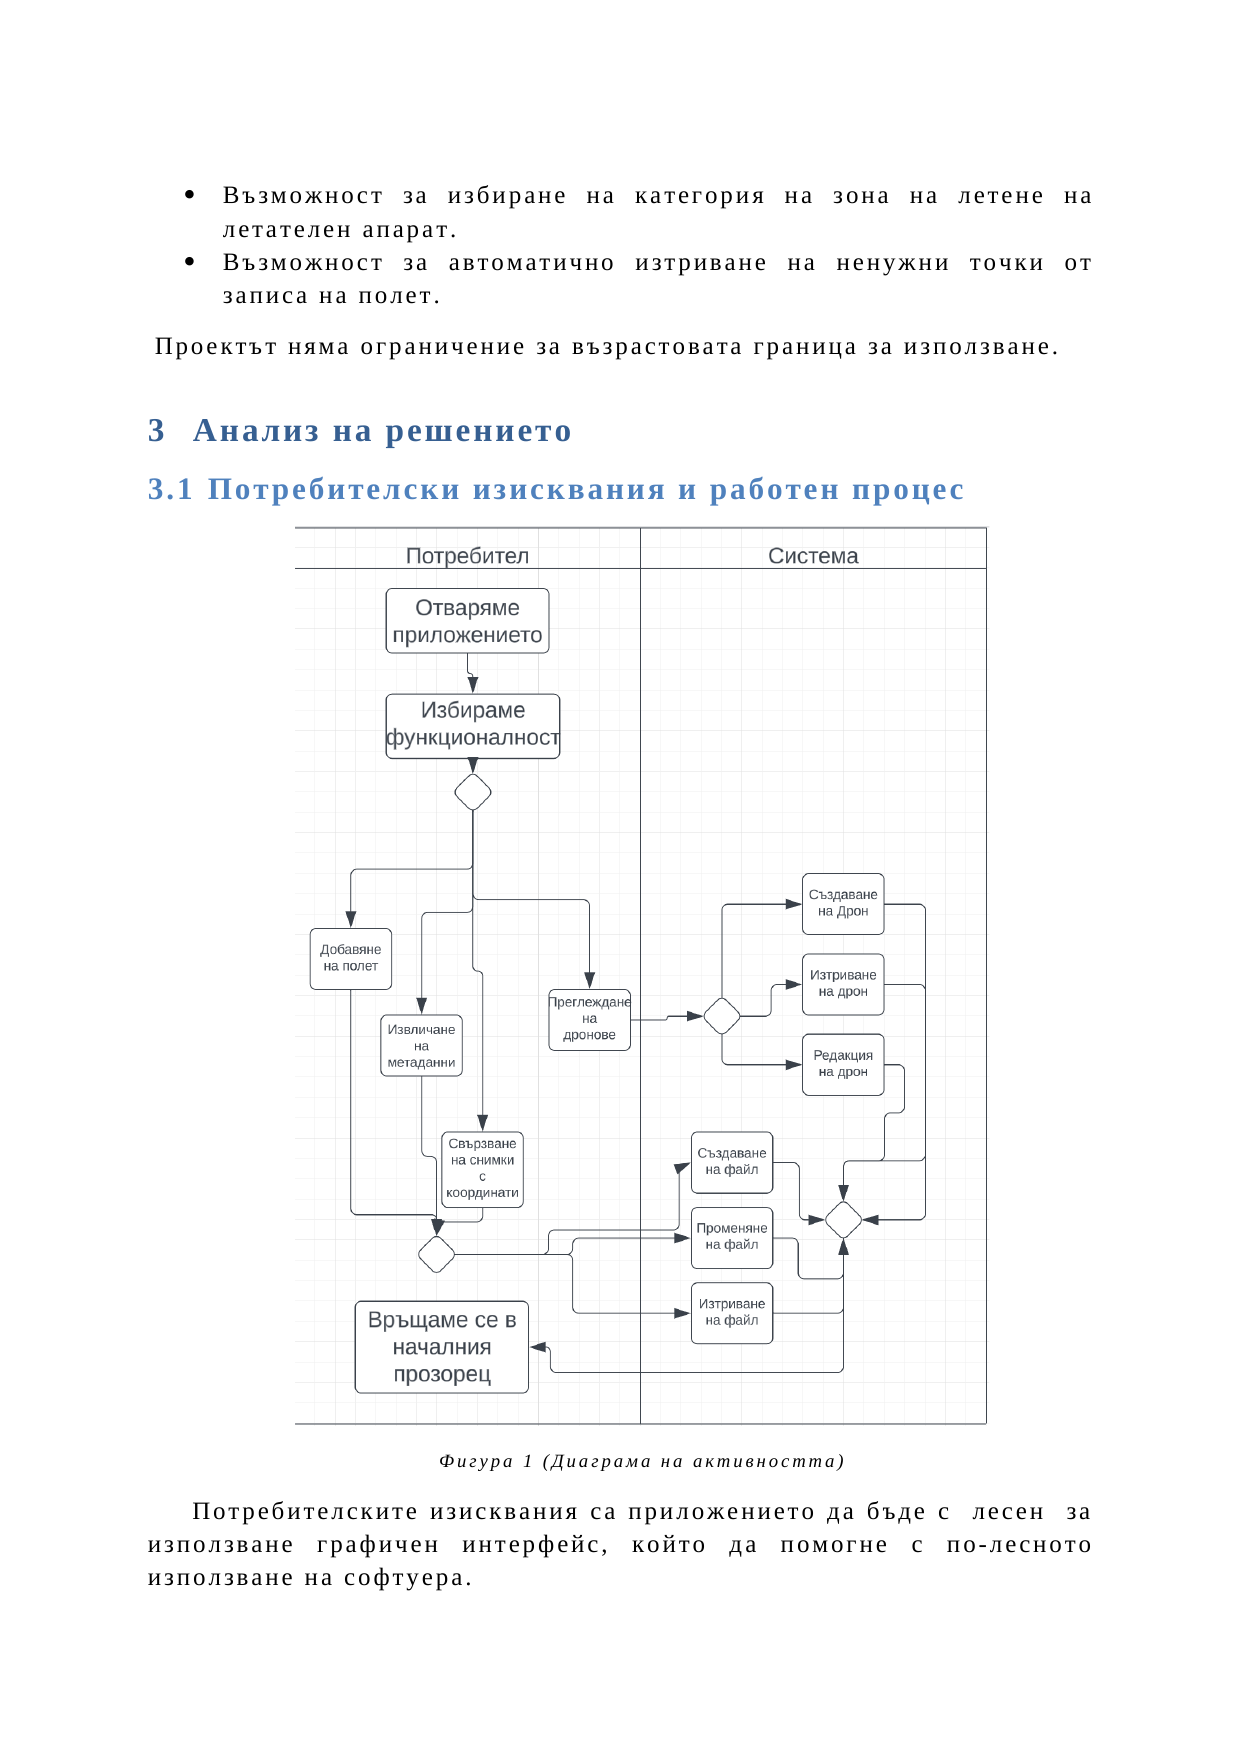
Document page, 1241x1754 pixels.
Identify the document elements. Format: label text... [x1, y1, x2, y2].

list Възможност за избиране на категория на зона на летене на летателен апарат. [185, 177, 1092, 244]
subtitle Анализ на решението [148, 414, 1092, 448]
text Потребителските изисквания са приложението да бъде с лесен за използване графичен интерфейс, който да помогне с по-лесното използване на софтуера. [148, 1496, 1092, 1591]
text Проектът няма ограничение за възрастовата граница за използване. [154, 331, 1092, 360]
picture [295, 526, 990, 1426]
subtitle Потребителски изисквания и работен процес [148, 473, 1092, 506]
text Фигура 1 (Диаграма на активността) [148, 1450, 1092, 1472]
list Възможност за автоматично изтриване на ненужни точки от записа на полет. [185, 244, 1092, 311]
